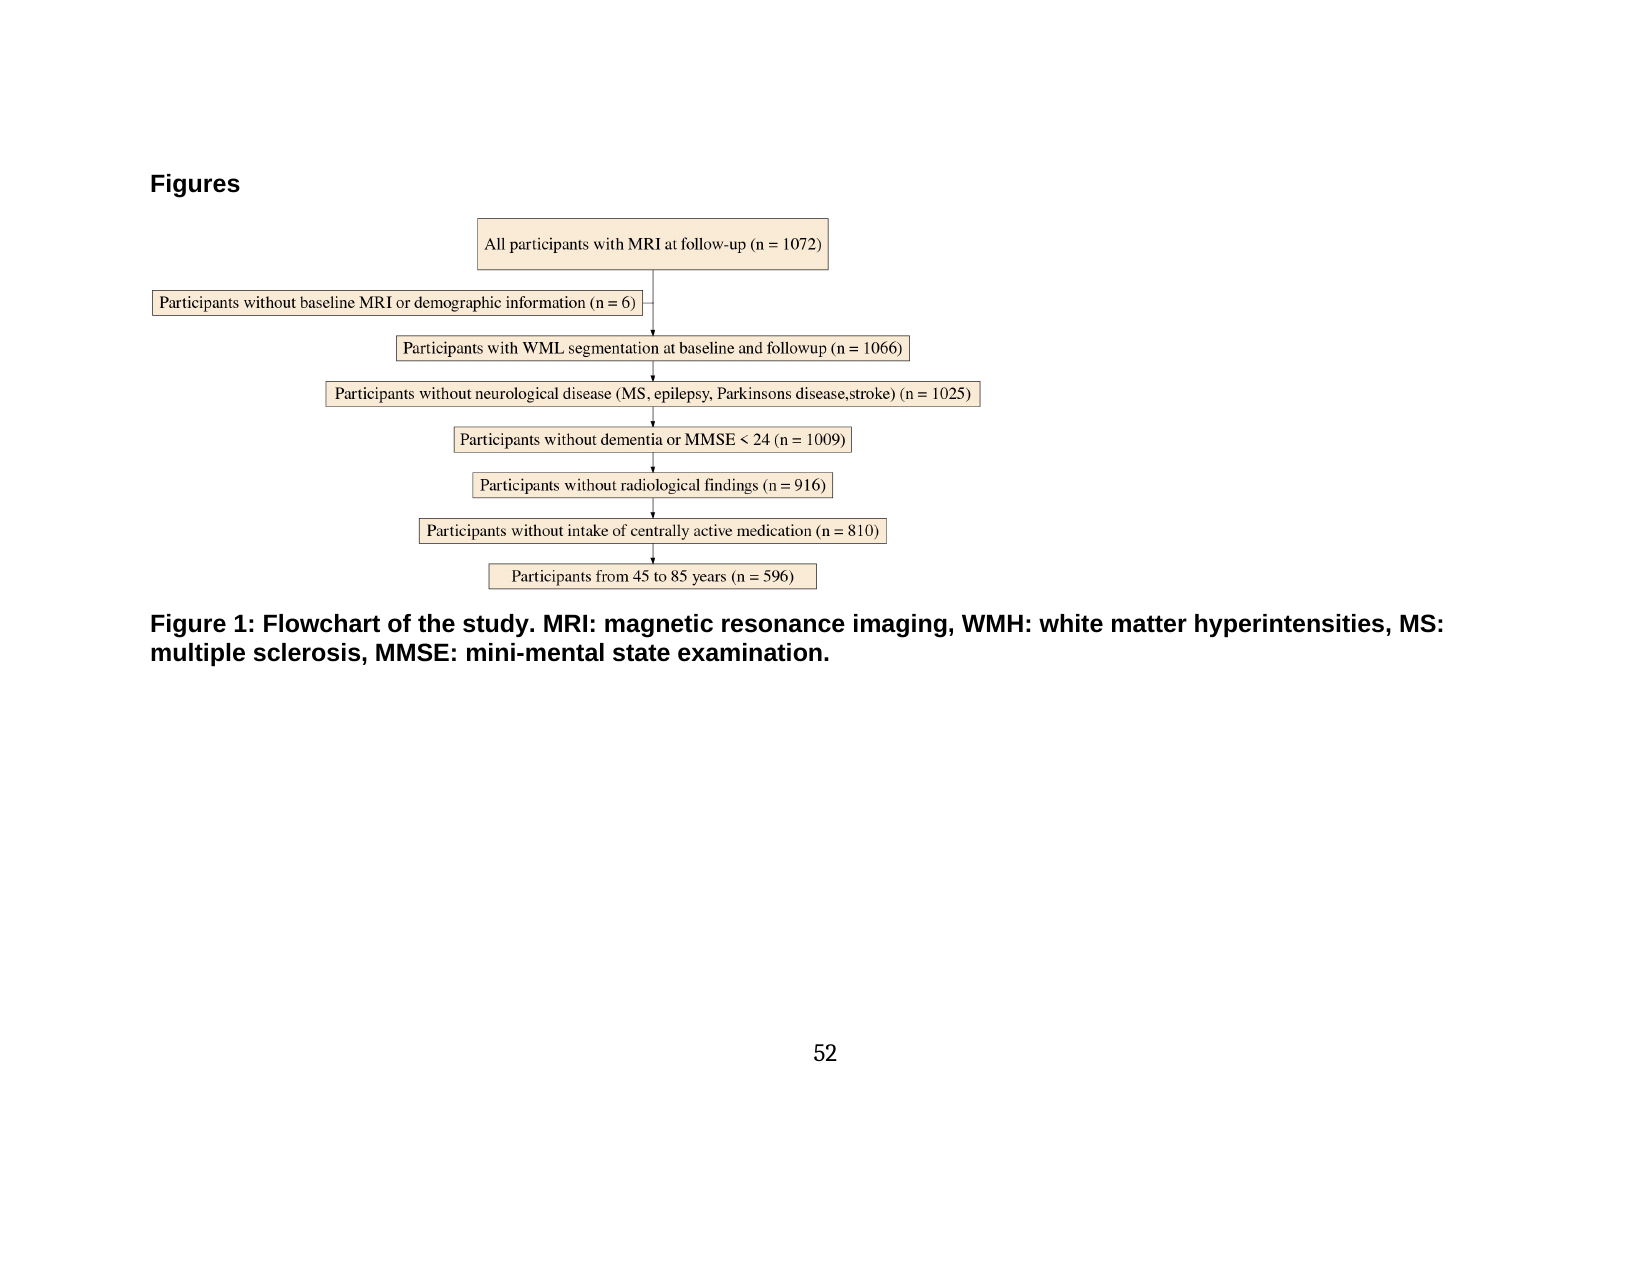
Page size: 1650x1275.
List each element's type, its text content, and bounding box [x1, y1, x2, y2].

text Figure 1: Flowchart of the study. MRI: magnetic resonance imaging, WMH: white matter hyperintensities, MS: multiple sclerosis, MMSE: mini-mental state examination. [150, 609, 1500, 667]
picture [150, 216, 982, 591]
text Figures [150, 169, 1500, 197]
